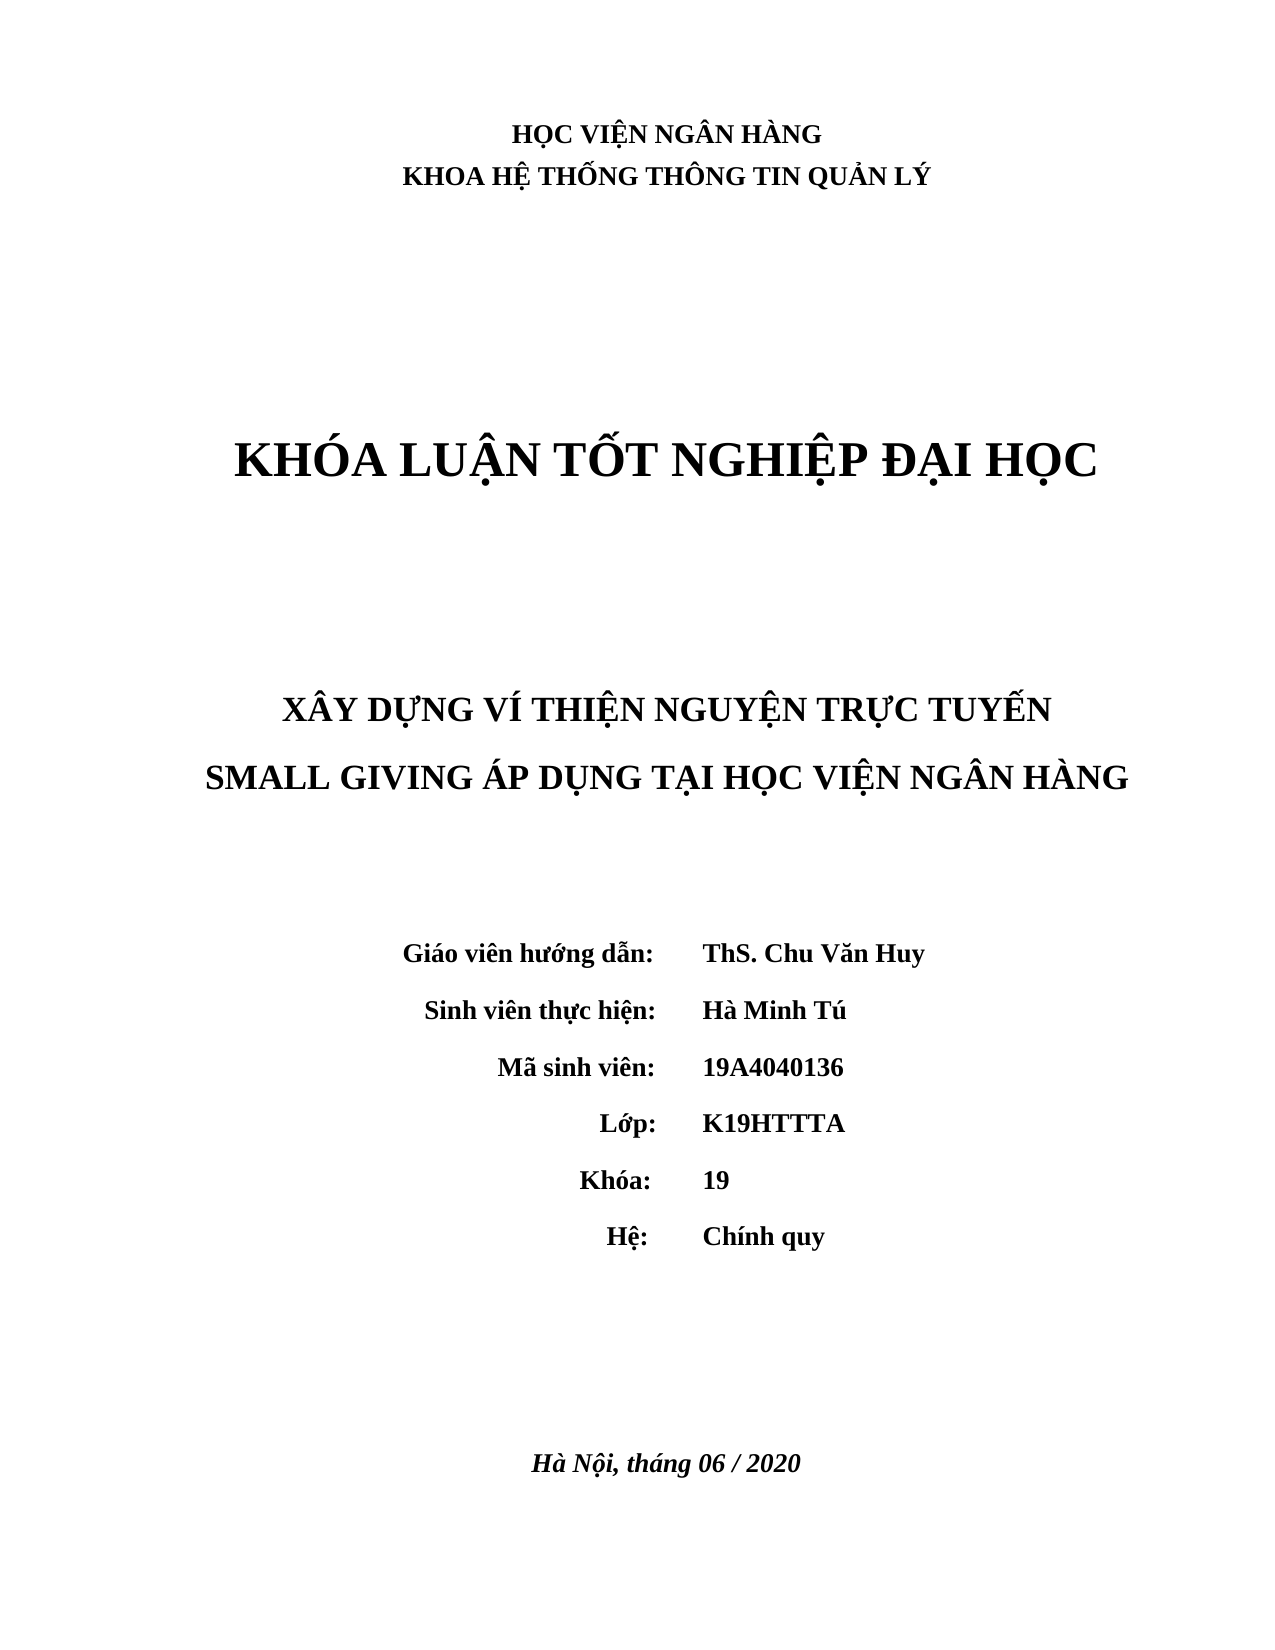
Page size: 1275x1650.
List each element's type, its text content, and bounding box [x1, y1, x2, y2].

text Mã sinh viên: 19A4040136 [402, 1051, 1157, 1082]
text KHÓA LUẬN TỐT NGHIỆP ĐẠI HỌC [177, 429, 1157, 487]
text Lớp: K19HTTTA [177, 1107, 1157, 1138]
text Giáo viên hướng dẫn: ThS. Chu Văn Huy [327, 937, 1157, 968]
text Hệ: Chính quy [477, 1220, 1157, 1252]
text KHOA HỆ THỐNG THÔNG TIN QUẢN LÝ [177, 160, 1157, 191]
text Hà Nội, tháng 06 / 2020 [177, 1447, 1157, 1478]
text Khóa: 19 [477, 1164, 1157, 1195]
text HỌC VIỆN NGÂN HÀNG [177, 118, 1157, 149]
text Sinh viên thực hiện: Hà Minh Tú [177, 994, 1157, 1025]
text XÂY DỰNG VÍ THIỆN NGUYỆN TRỰC TUYẾN [177, 689, 1157, 729]
text SMALL GIVING ÁP DỤNG TẠI HỌC VIỆN NGÂN HÀNG [177, 756, 1157, 797]
